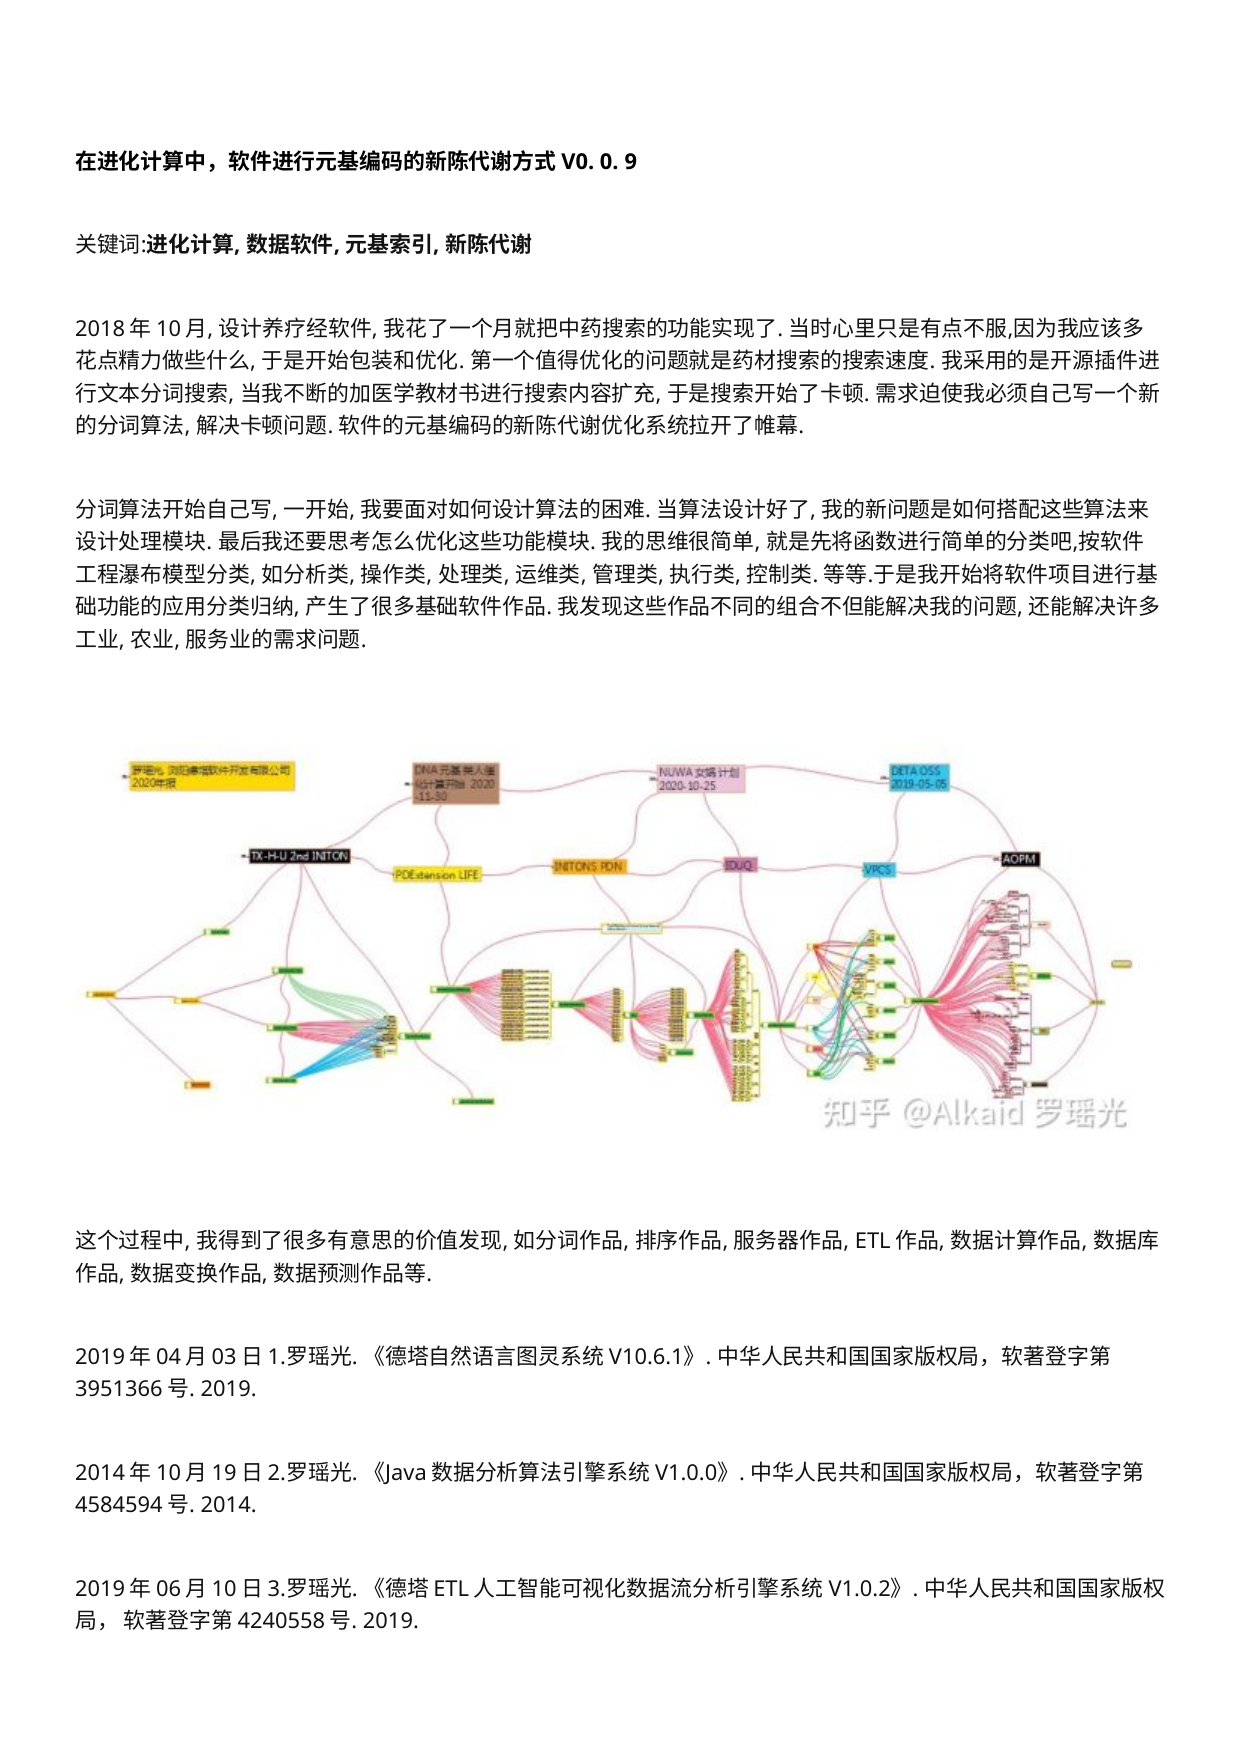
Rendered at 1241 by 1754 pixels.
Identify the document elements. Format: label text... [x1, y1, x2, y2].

picture [75, 697, 1155, 1159]
text 2014年10月19日 2.罗瑶光. 《Java数据分析算法引擎系统 V1.0.0》. 中华人民共和国国家版权局，软著登字第4584594号. 2014. [75, 1454, 1165, 1519]
text 2019年04月03日 1.罗瑶光. 《德塔自然语言图灵系统 V10.6.1》. 中华人民共和国国家版权局，软著登字第3951366号. 2019. [75, 1339, 1165, 1404]
subtitle 在进化计算中，软件进行元基编码的新陈代谢方式 V0. 0. 9 [75, 144, 1165, 176]
text 这个过程中, 我得到了很多有意思的价值发现, 如分词作品, 排序作品, 服务器作品, ETL作品, 数据计算作品, 数据库作品, 数据变换作品, 数据预测作品等. [75, 1223, 1165, 1288]
text 2018年10月, 设计养疗经软件, 我花了一个月就把中药搜索的功能实现了. 当时心里只是有点不服,因为我应该多花点精力做些什么, 于是开始包装和优化. 第一个值得优化的问题就是药材搜索的搜索速度. 我采用的是开源插件进行文本分词搜索, 当我不断的加医学教材书进行搜索内容扩充, 于是搜索开始了卡顿. 需求迫使我必须自己写一个新的分词算法, 解决卡顿问题. 软件的元基编码的新陈代谢优化系统拉开了帷幕. [75, 311, 1165, 441]
text 2019年06月10日 3.罗瑶光. 《德塔ETL人工智能可视化数据流分析引擎系统 V1.0.2》. 中华人民共和国国家版权局， 软著登字第4240558号. 2019. [75, 1570, 1165, 1635]
text 关键词:进化计算, 数据软件, 元基索引, 新陈代谢 [75, 227, 1165, 260]
text 分词算法开始自己写, 一开始, 我要面对如何设计算法的困难. 当算法设计好了, 我的新问题是如何搭配这些算法来设计处理模块. 最后我还要思考怎么优化这些功能模块. 我的思维很简单, 就是先将函数进行简单的分类吧,按软件工程瀑布模型分类, 如分析类, 操作类, 处理类, 运维类, 管理类, 执行类, 控制类. 等等.于是我开始将软件项目进行基础功能的应用分类归纳, 产生了很多基础软件作品. 我发现这些作品不同的组合不但能解决我的问题, 还能解决许多工业, 农业, 服务业的需求问题. [75, 491, 1165, 654]
